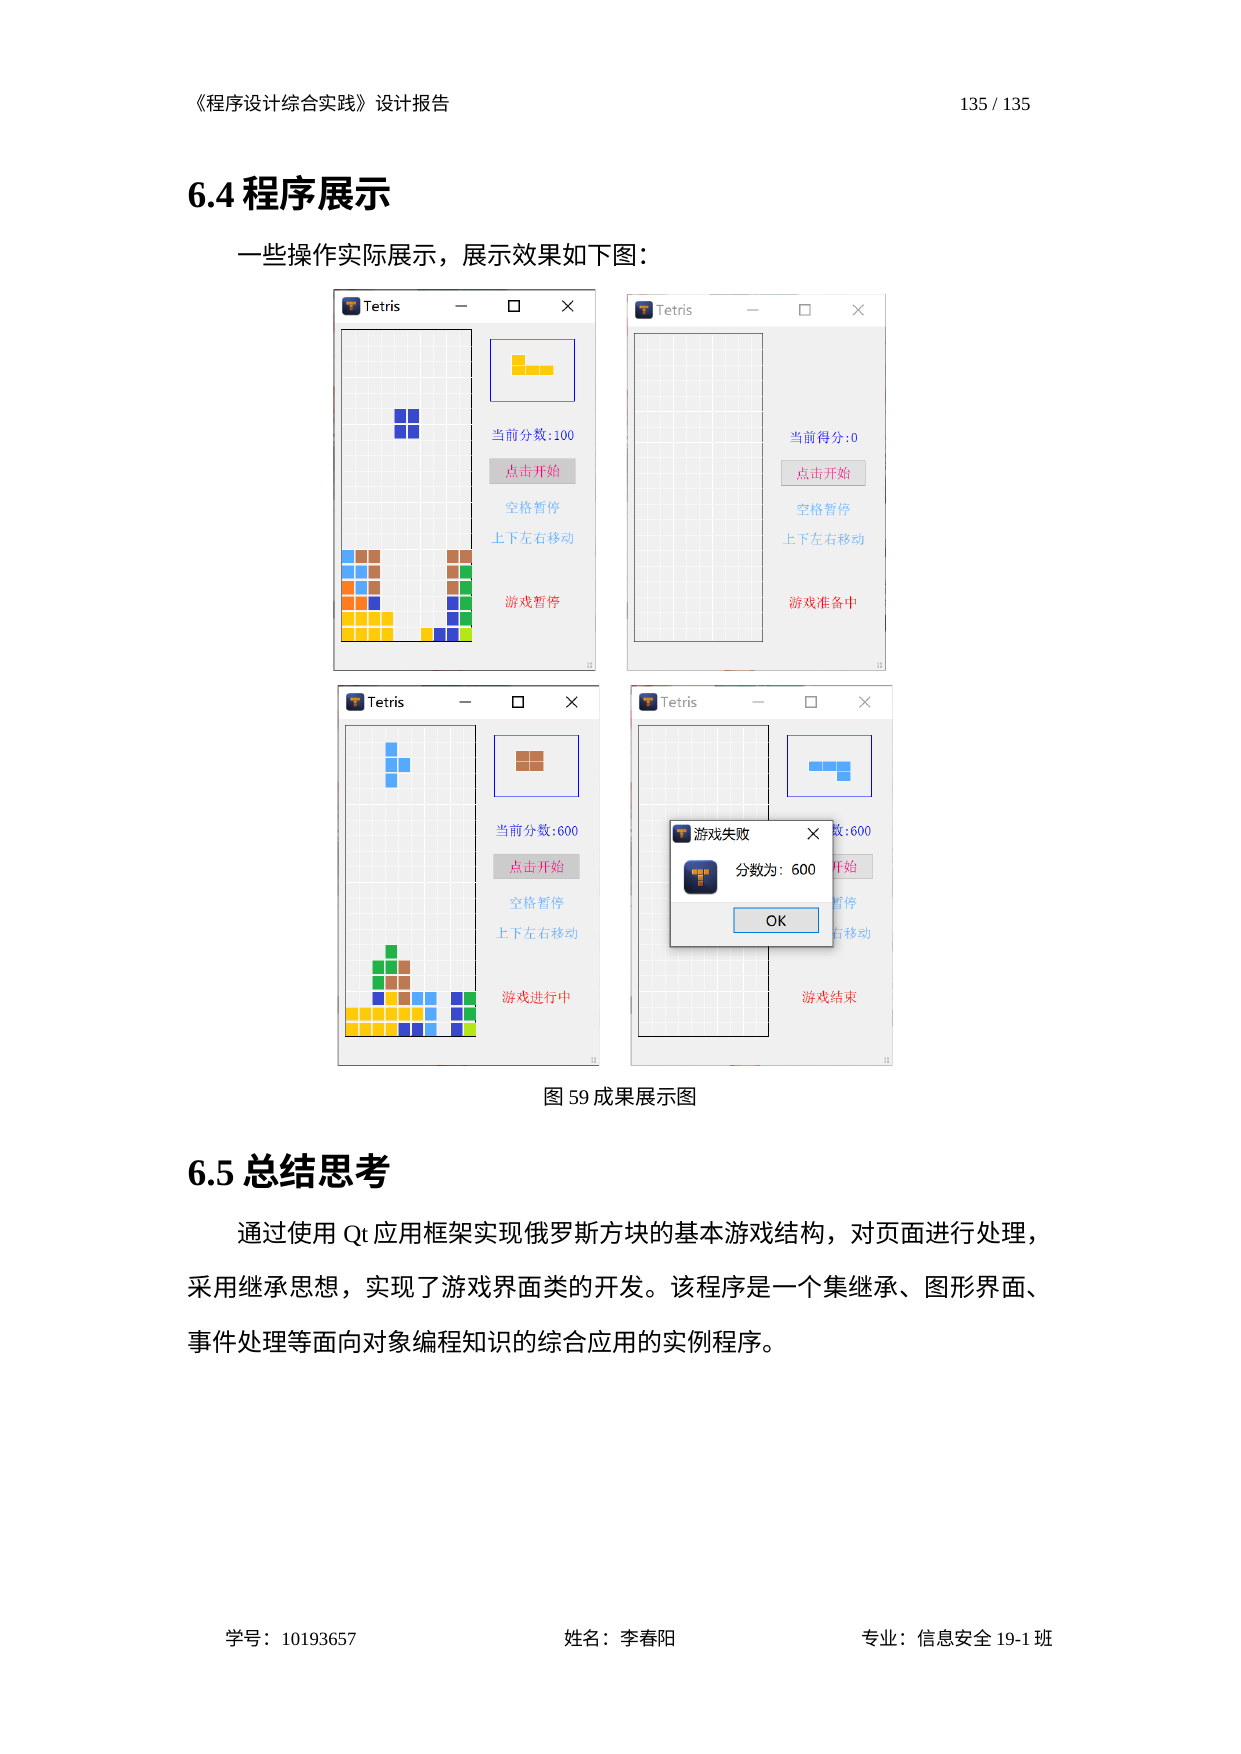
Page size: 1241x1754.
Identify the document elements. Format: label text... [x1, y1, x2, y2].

text 通过使用Qt应用框架实现俄罗斯方块的基本游戏结构，对页面进行处理，采用继承思想，实现了游戏界面类的开发。该程序是一个集继承、图形界面、事件处理等面向对象编程知识的综合应用的实例程序。 [187, 1213, 1053, 1358]
text 图 59成果展示图 [187, 1080, 1053, 1110]
text 一些操作实际展示，展示效果如下图： [187, 235, 1053, 271]
picture [630, 685, 893, 1066]
picture [333, 289, 596, 671]
picture [626, 294, 886, 671]
subtitle 6.4程序展示 [187, 164, 1053, 218]
picture [337, 685, 600, 1066]
subtitle 6.5总结思考 [187, 1142, 1053, 1197]
